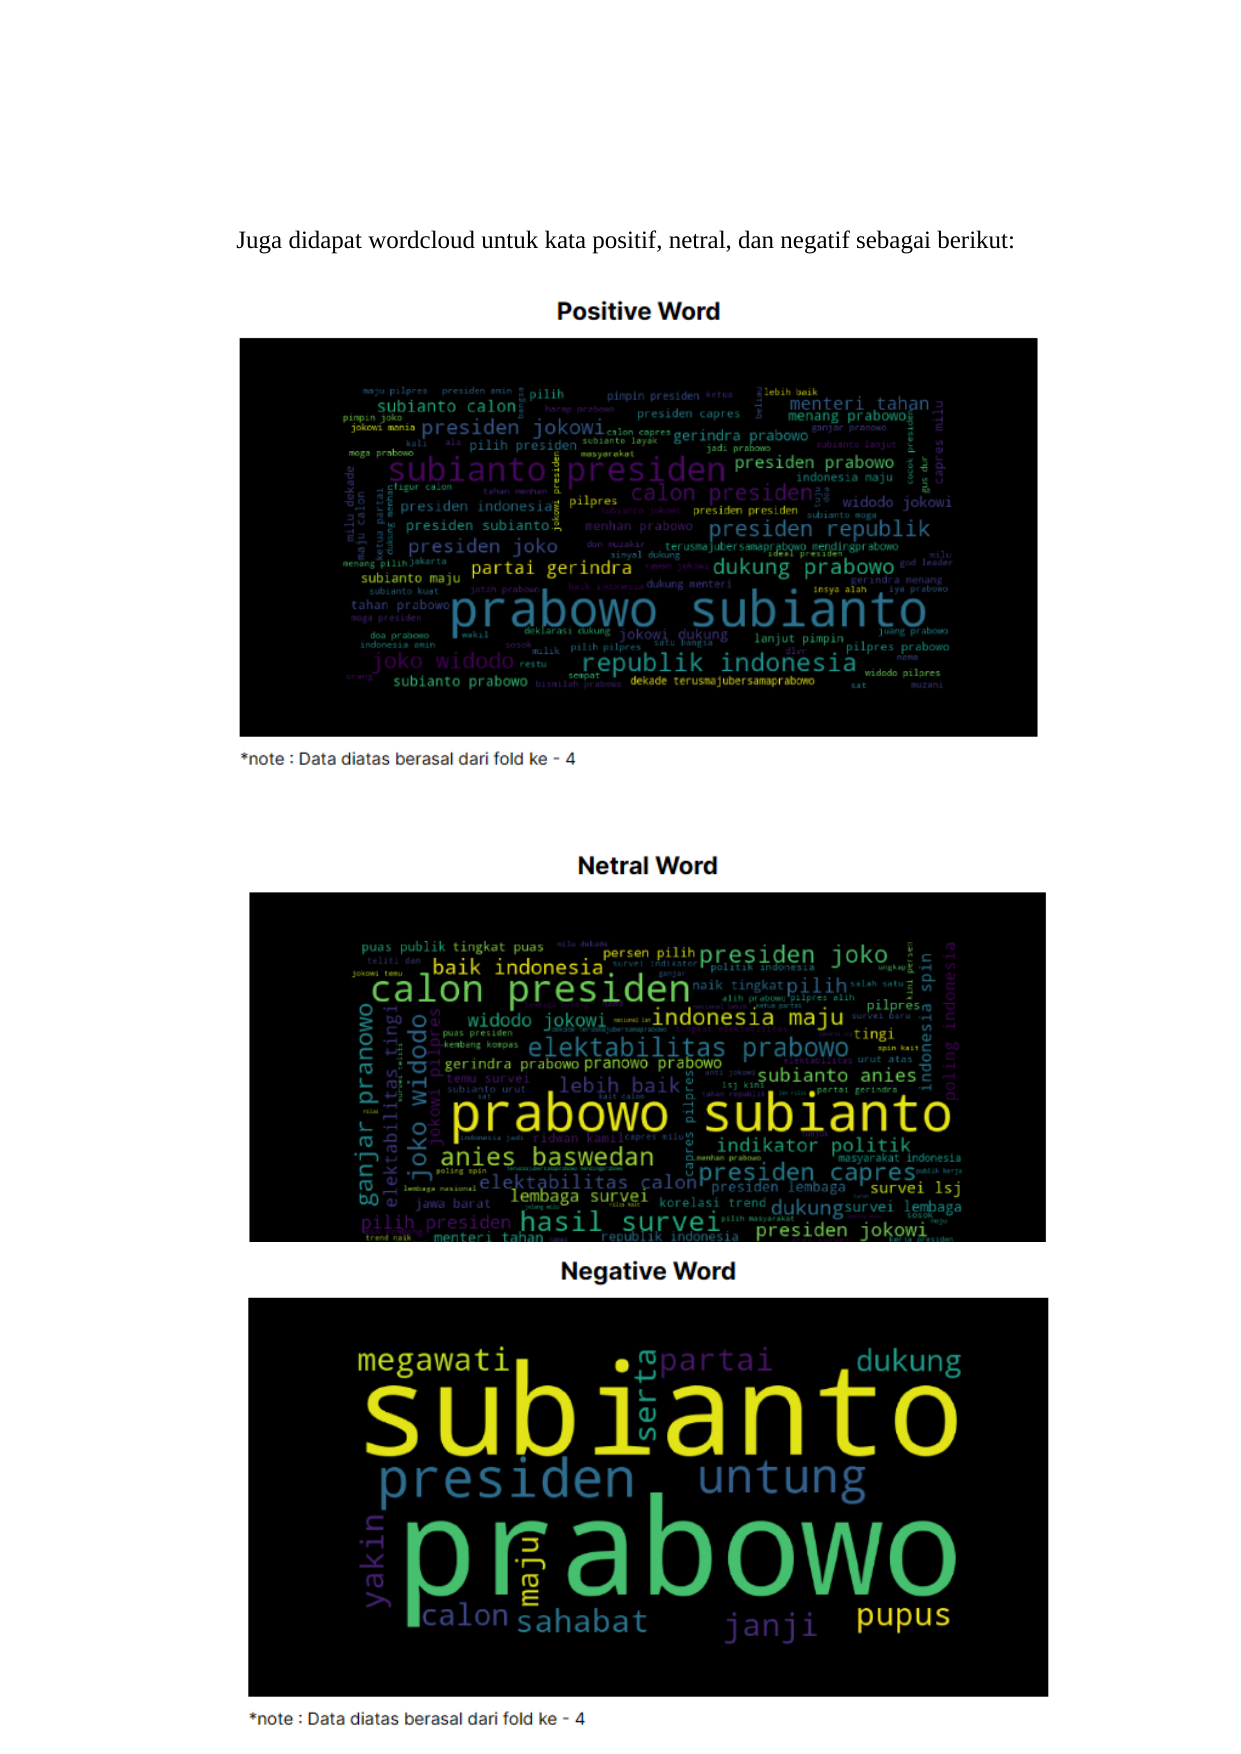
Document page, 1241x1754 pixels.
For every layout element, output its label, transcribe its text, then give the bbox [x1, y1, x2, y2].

text Juga didapat wordcloud untuk kata positif, netral, dan negatif sebagai berikut: [236, 225, 1063, 254]
picture [224, 281, 1051, 794]
picture [235, 833, 1063, 1754]
